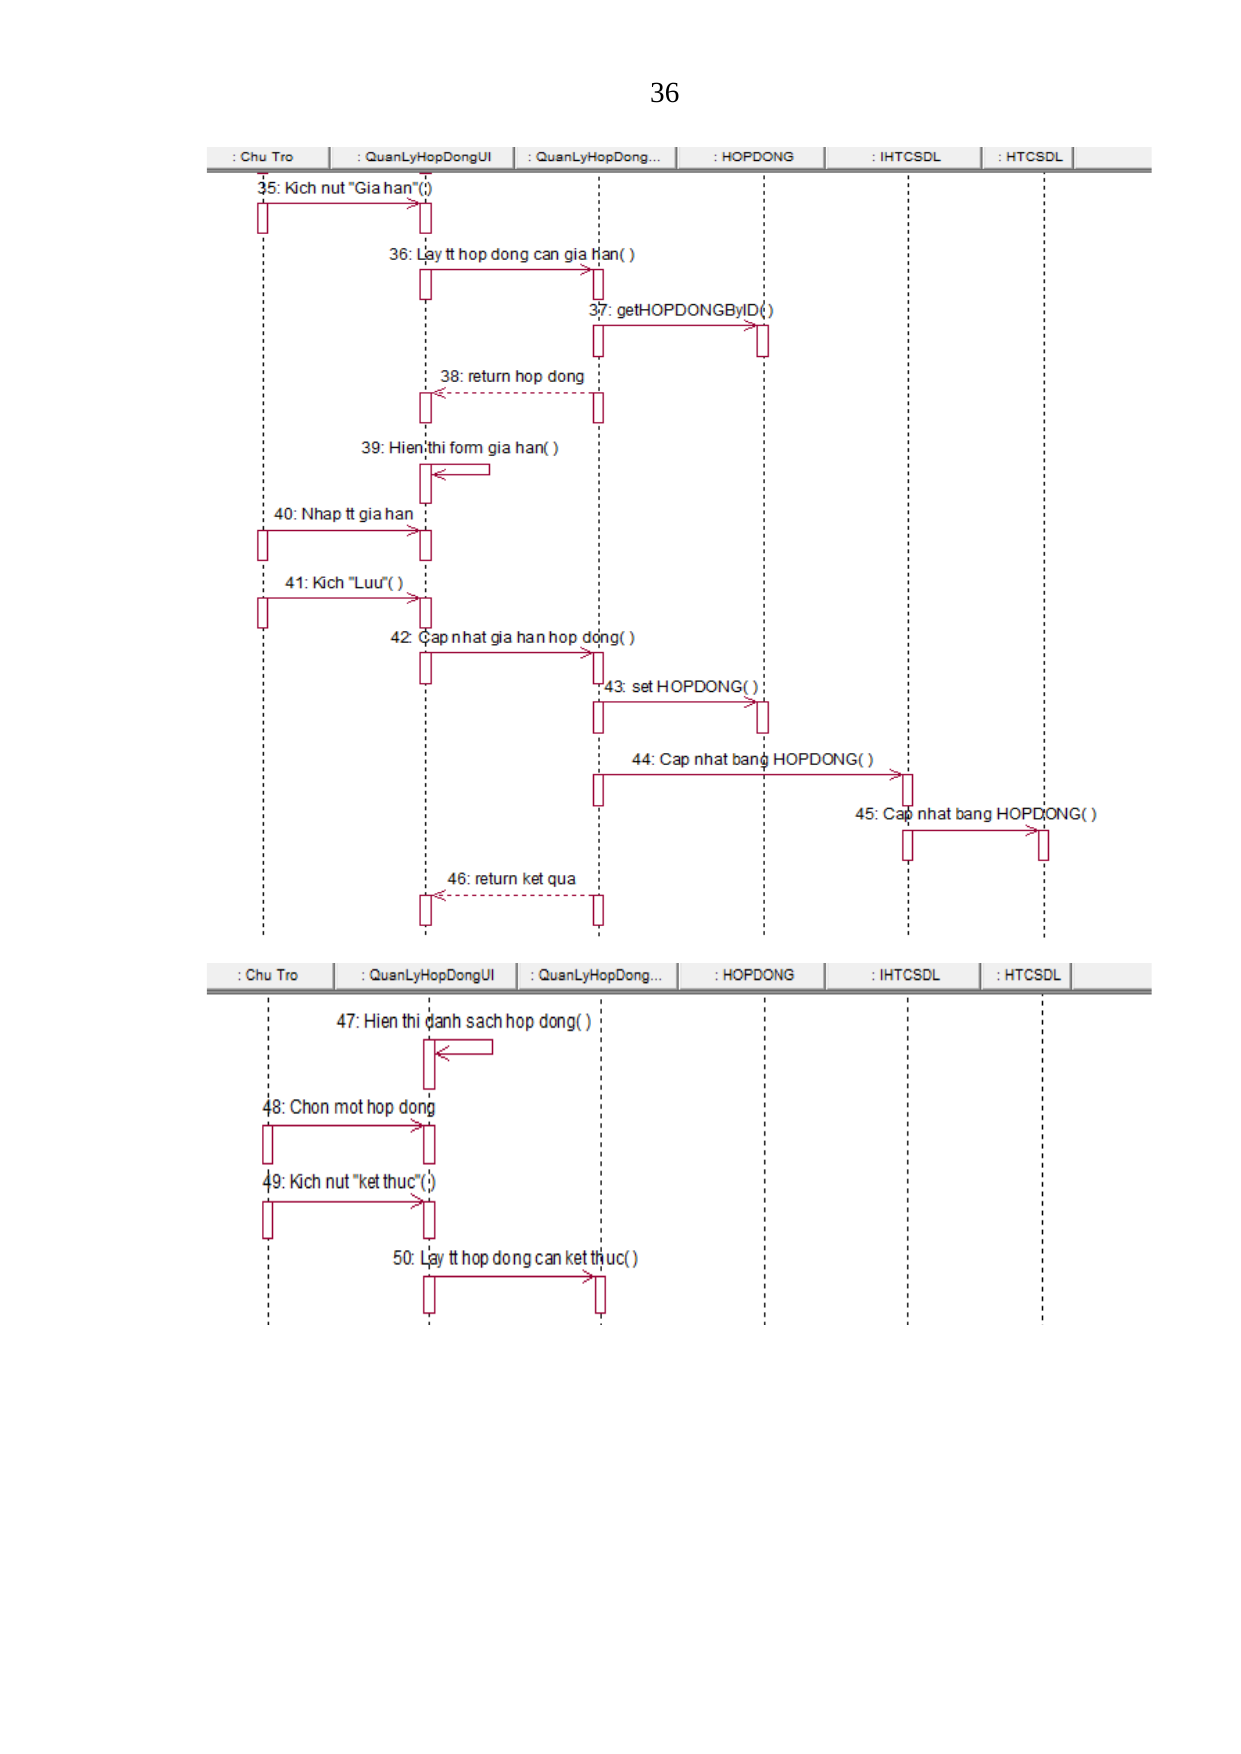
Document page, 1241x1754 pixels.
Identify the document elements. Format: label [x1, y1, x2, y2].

picture [206, 963, 1152, 1325]
picture [206, 147, 1152, 939]
